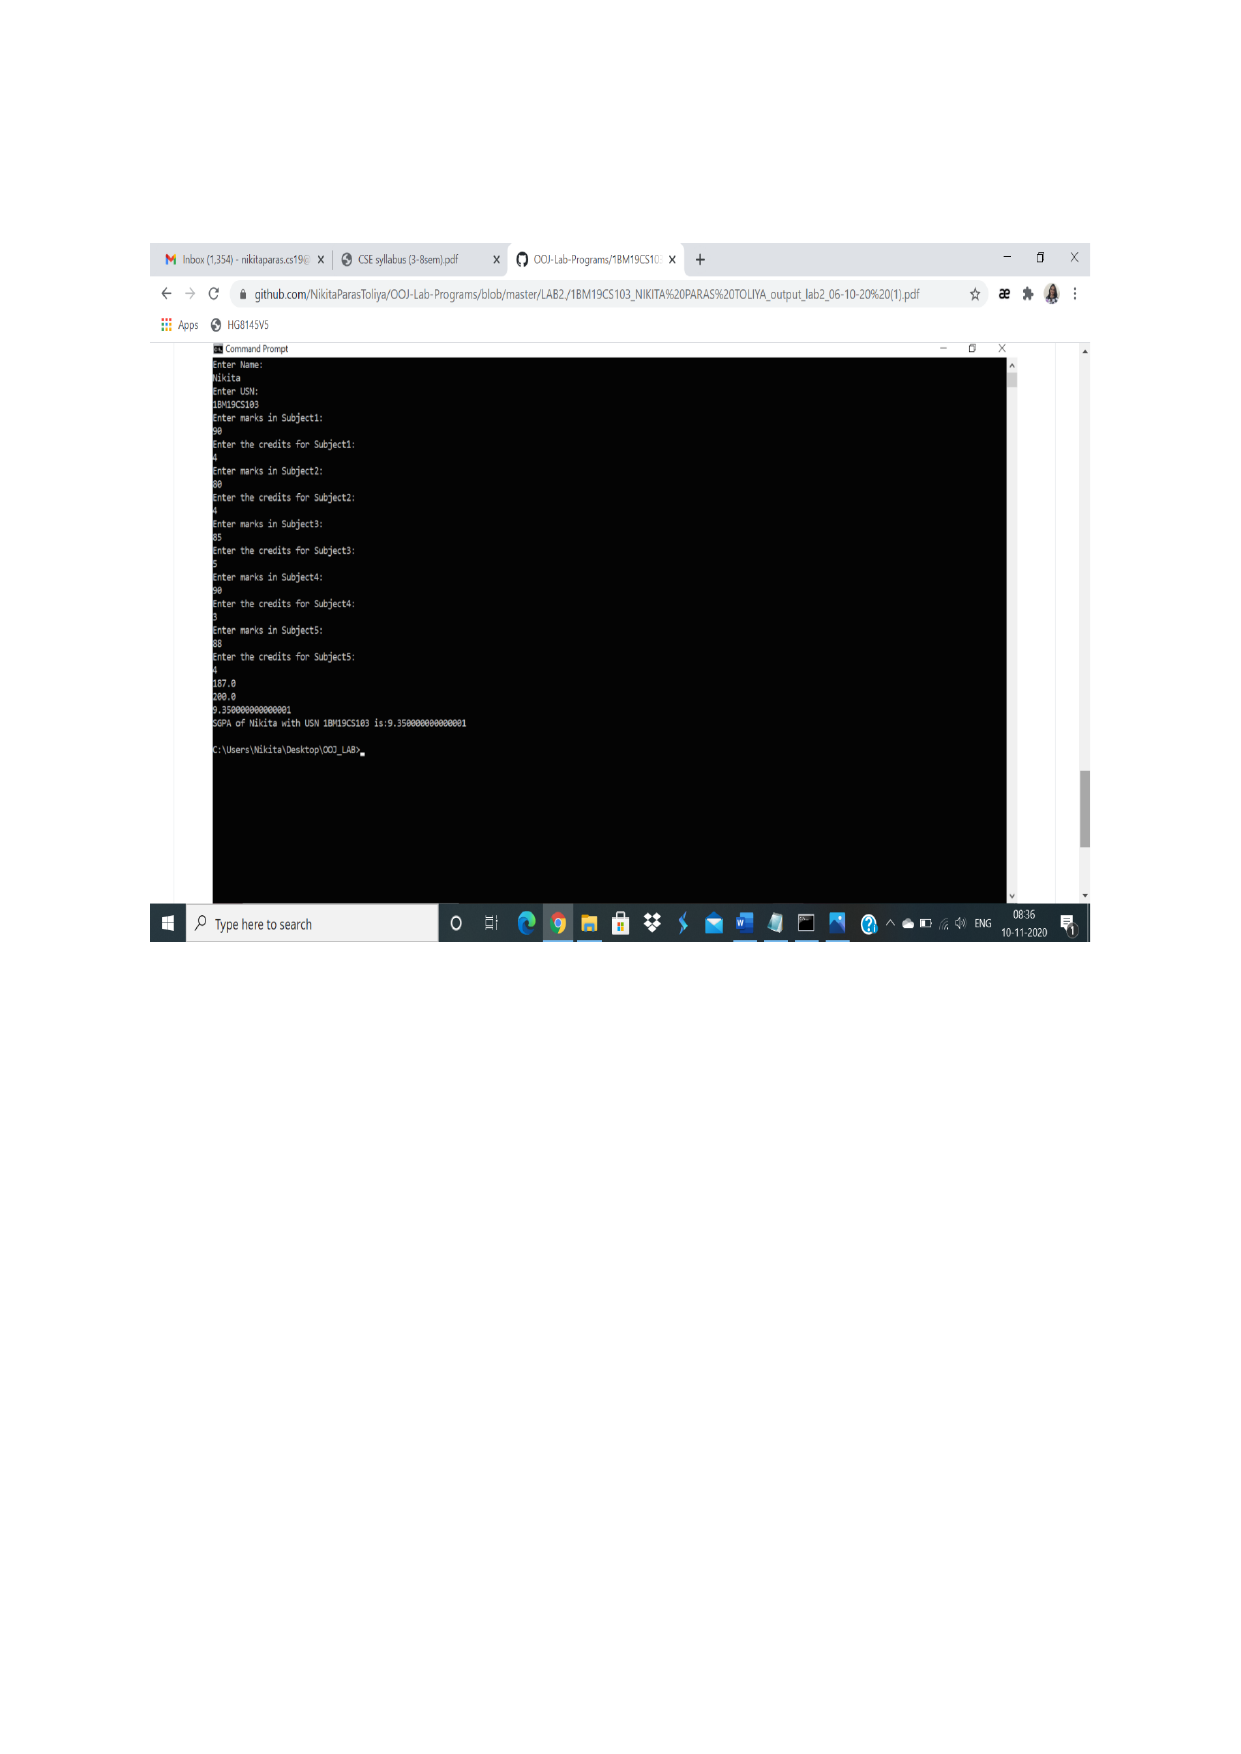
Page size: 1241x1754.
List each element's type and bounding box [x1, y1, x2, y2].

picture [150, 243, 1091, 942]
